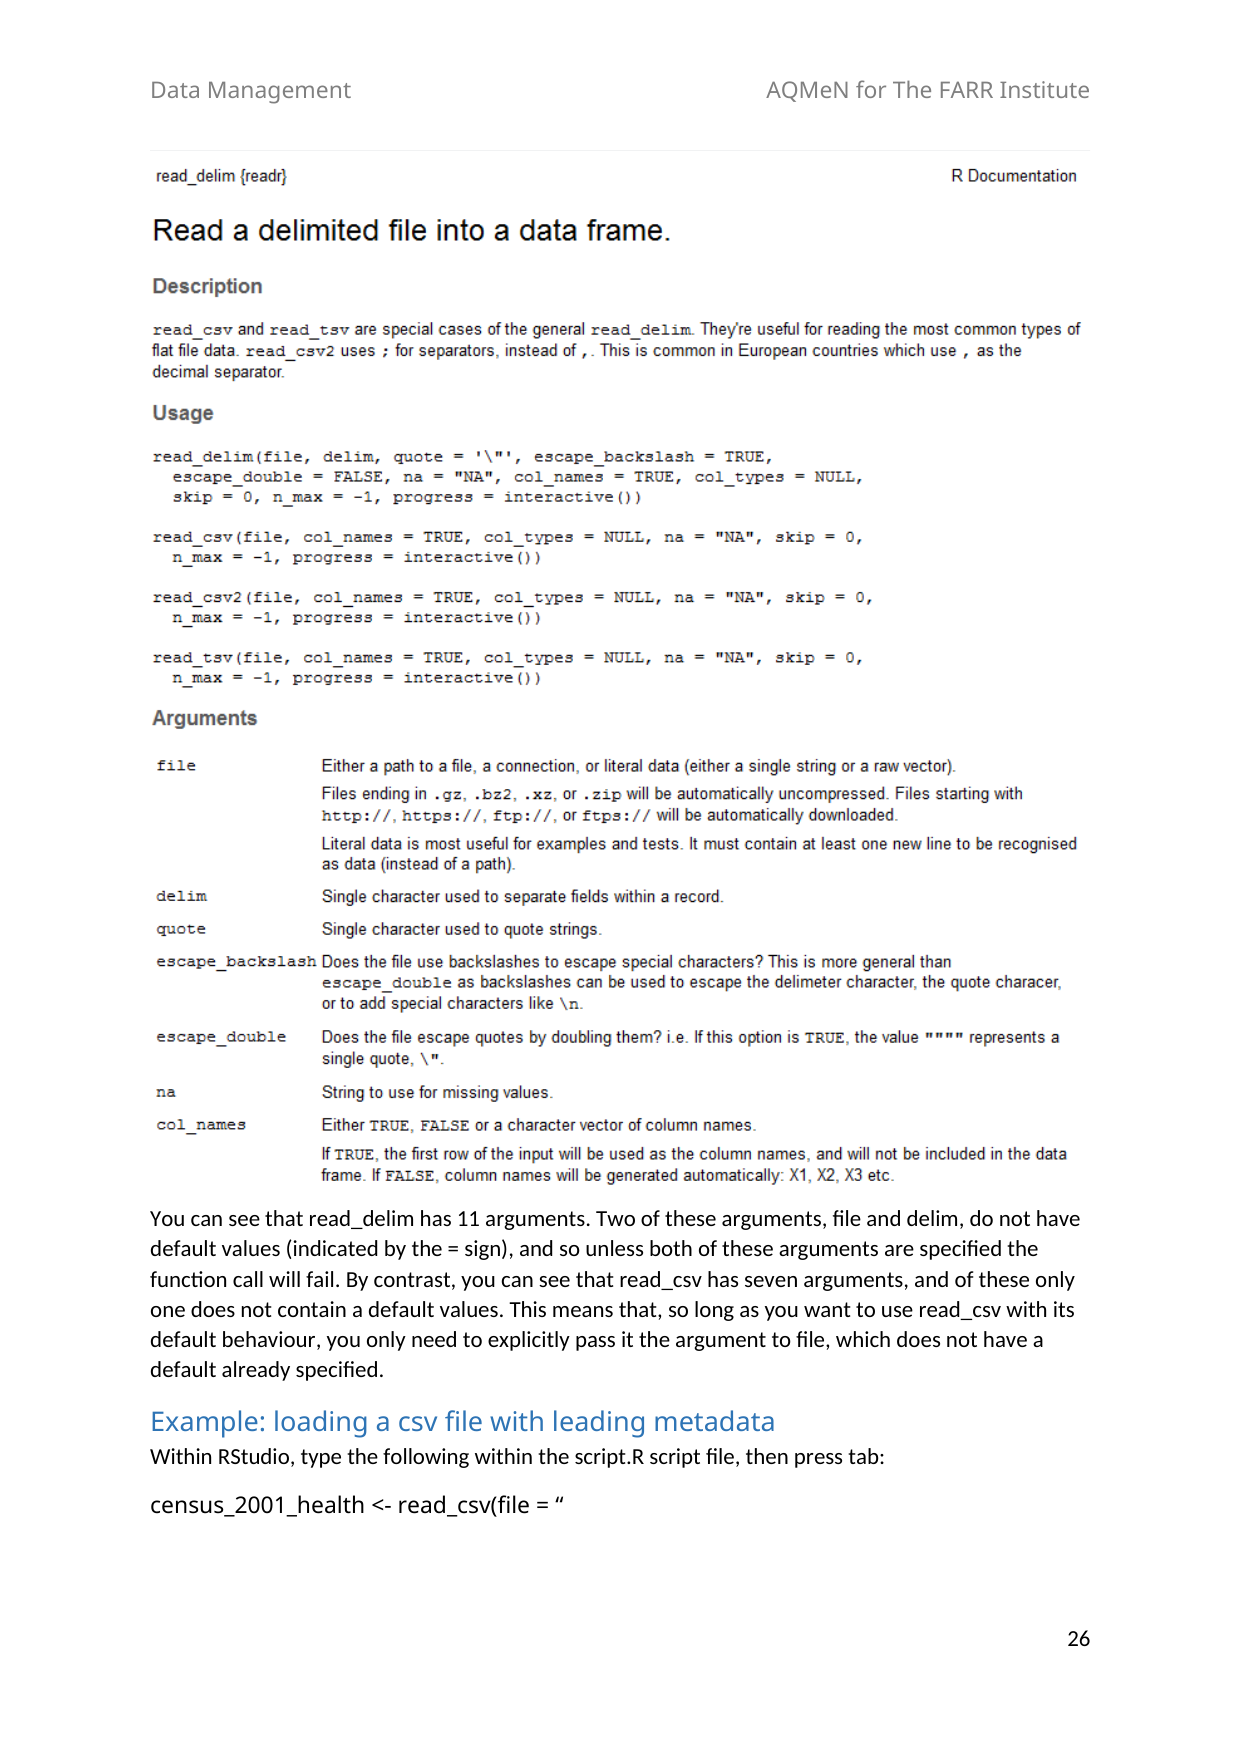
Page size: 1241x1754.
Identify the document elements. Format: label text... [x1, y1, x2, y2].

text You can see that read_delim has 11 arguments. Two of these arguments, file and delim, do not have default values (indicated by the = sign), and so unless both of these arguments are specified the function call will fail. By contrast, you can see that read_csv has seven arguments, and of these only one does not contain a default values. This means that, so long as you want to use read_csv with its default behaviour, you only need to explicitly pass it the argument to file, which does not have a default already specified. [150, 1204, 1090, 1383]
text census_2001_health <- read_csv(file = “ [150, 1489, 1090, 1520]
text Within RStudio, type the following within the script.R script file, then press tab: [150, 1442, 1090, 1470]
subtitle Example: loading a csv file with leading metadata [150, 1402, 1090, 1439]
picture [150, 150, 1091, 1186]
